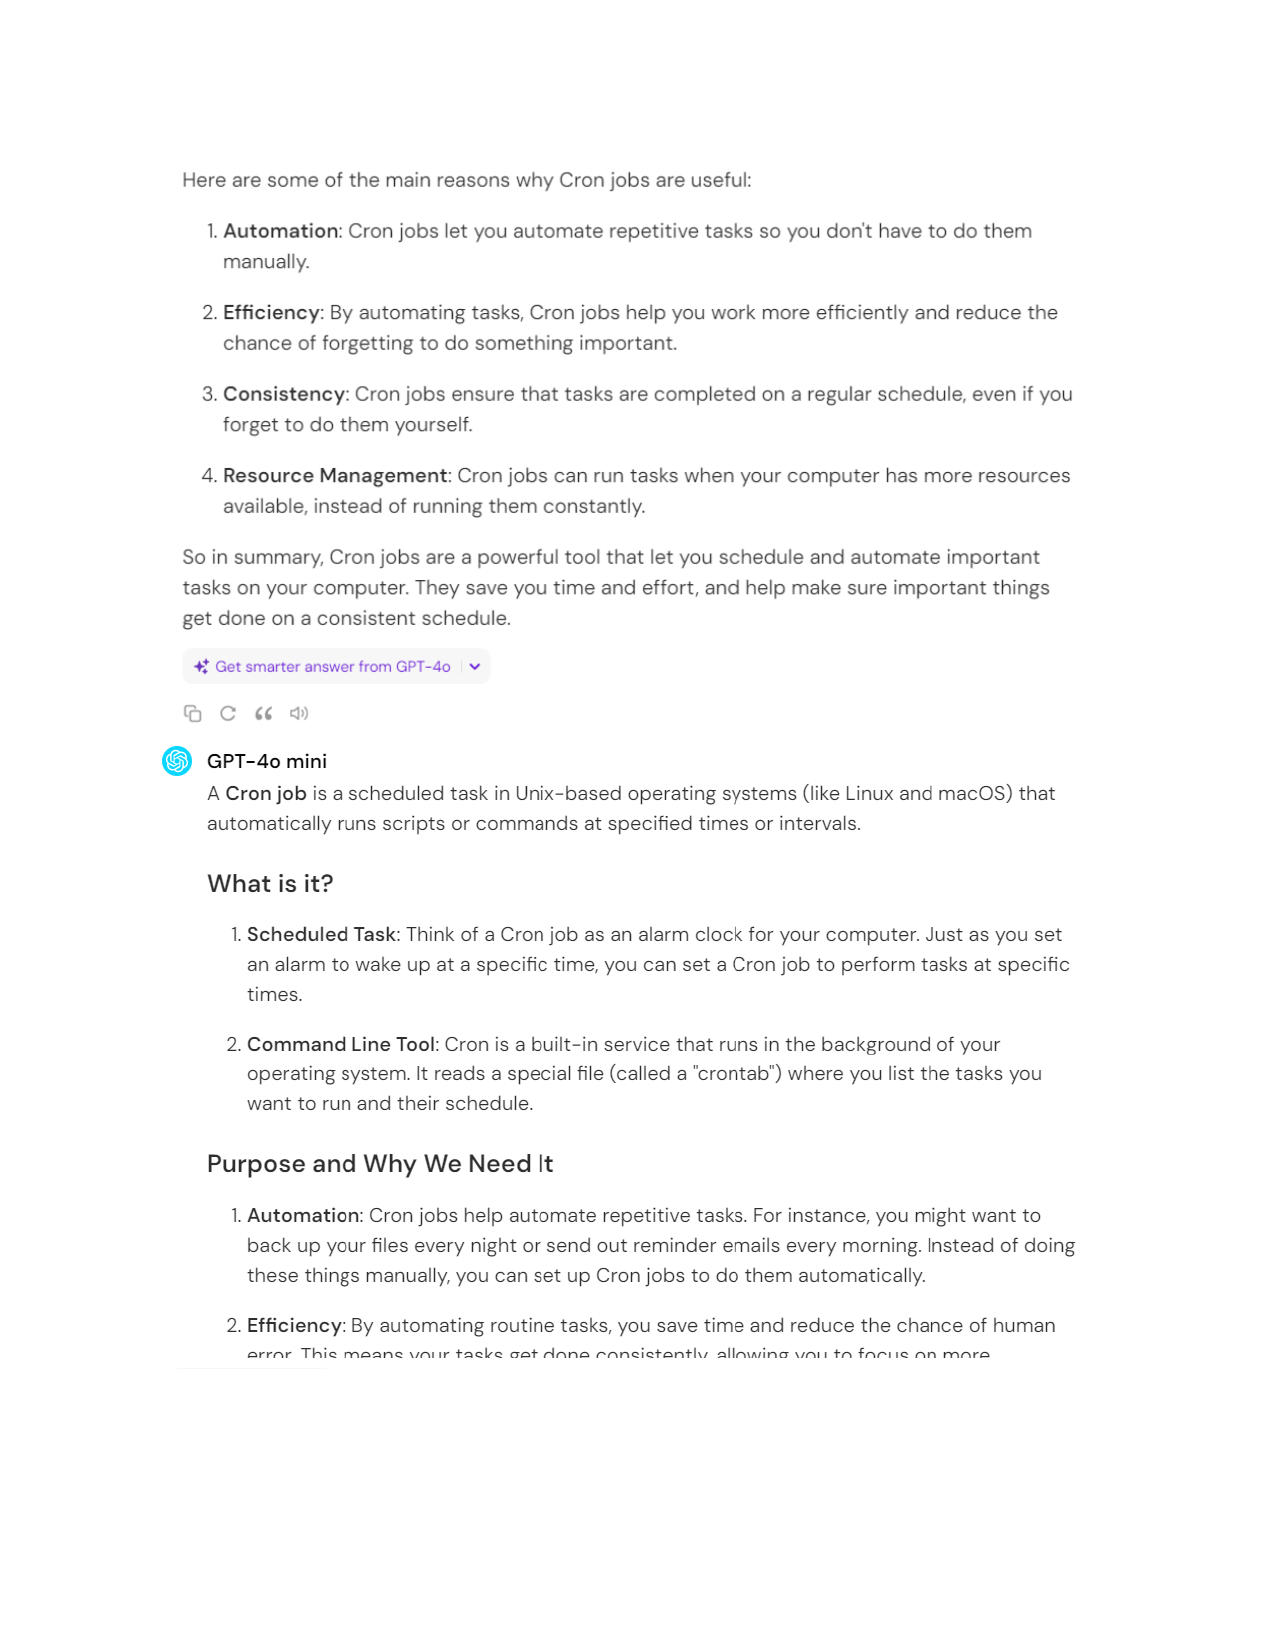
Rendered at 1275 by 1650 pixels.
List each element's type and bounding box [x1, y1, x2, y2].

picture [150, 741, 1125, 1369]
picture [150, 150, 1125, 738]
